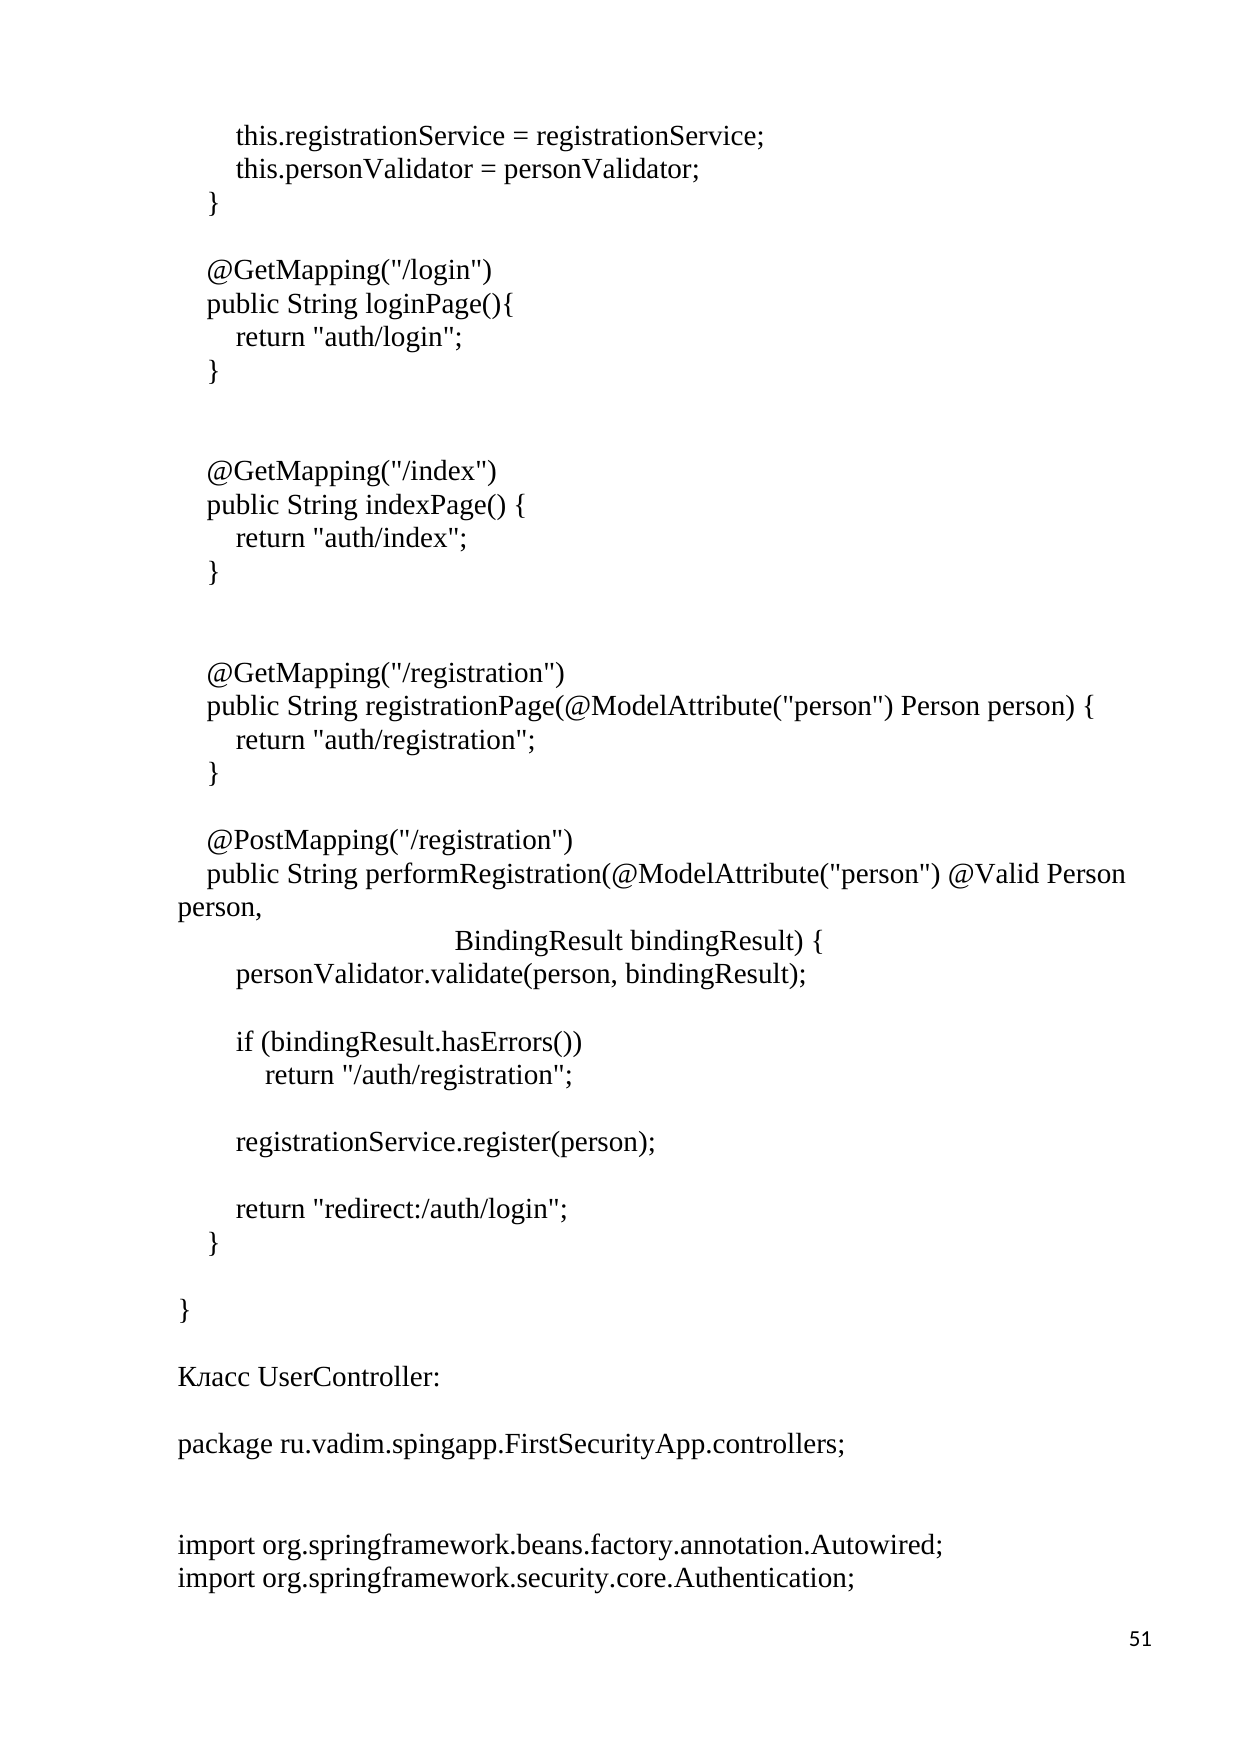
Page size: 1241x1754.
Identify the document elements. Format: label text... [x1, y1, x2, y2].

text } [177, 353, 1152, 386]
text @GetMapping("/index") [177, 453, 1152, 487]
text @PostMapping("/registration") [177, 822, 1152, 856]
text import org.springframework.beans.factory.annotation.Autowired; [177, 1527, 1152, 1560]
text } [177, 755, 1152, 789]
text if (bindingResult.hasErrors()) [177, 1024, 1152, 1057]
text return "auth/registration"; [177, 722, 1152, 755]
text this.registrationService = registrationService; [177, 118, 1152, 152]
text public String indexPage() { [177, 487, 1152, 521]
text registrationService.register(person); [177, 1124, 1152, 1158]
text } [177, 1225, 1152, 1258]
text import org.springframework.security.core.Authentication; [177, 1560, 1152, 1594]
text personValidator.validate(person, bindingResult); [177, 957, 1152, 990]
text @GetMapping("/login") [177, 252, 1152, 286]
text BindingResult bindingResult) { [177, 923, 1152, 957]
text return "auth/login"; [177, 319, 1152, 353]
text } [177, 554, 1152, 588]
text package ru.vadim.spingapp.FirstSecurityApp.controllers; [177, 1426, 1152, 1460]
text public String performRegistration(@ModelAttribute("person") @Valid Person person, [177, 856, 1152, 923]
text Класс UserController: [177, 1359, 1152, 1393]
text return "/auth/registration"; [177, 1057, 1152, 1091]
text @GetMapping("/registration") [177, 655, 1152, 688]
text } [177, 185, 1152, 219]
text public String registrationPage(@ModelAttribute("person") Person person) { [177, 688, 1152, 722]
text return "redirect:/auth/login"; [177, 1191, 1152, 1225]
text public String loginPage(){ [177, 286, 1152, 319]
text this.personValidator = personValidator; [177, 152, 1152, 185]
text } [177, 1292, 1152, 1326]
text return "auth/index"; [177, 521, 1152, 554]
